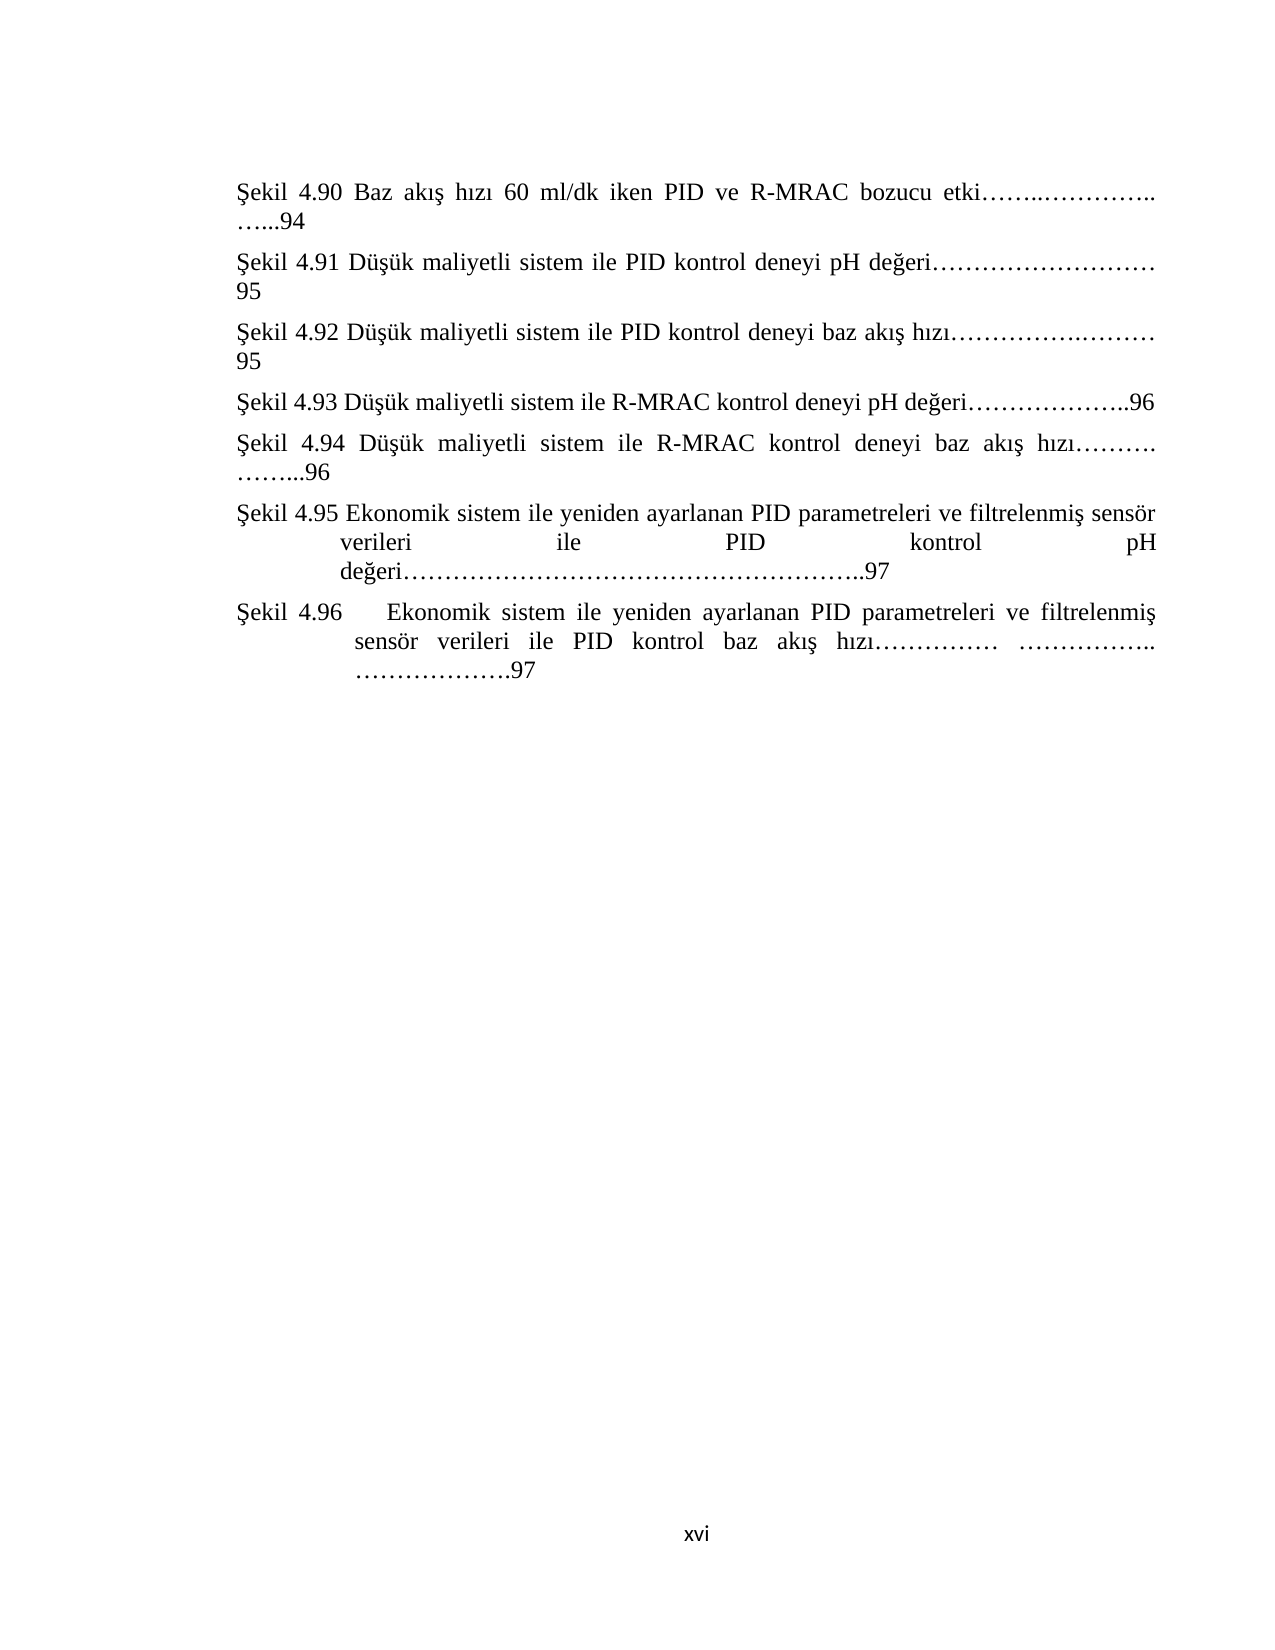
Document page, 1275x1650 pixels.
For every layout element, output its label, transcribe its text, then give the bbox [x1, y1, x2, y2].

text Şekil 4.91 Düşük maliyetli sistem ile PID kontrol deneyi pH değeri………………………95 [236, 247, 1157, 305]
text Şekil 4.93 Düşük maliyetli sistem ile R-MRAC kontrol deneyi pH değeri………………..96 [236, 387, 1157, 416]
text Şekil 4.94 Düşük maliyetli sistem ile R-MRAC kontrol deneyi baz akış hızı……….……...96 [236, 428, 1157, 486]
text Şekil 4.92 Düşük maliyetli sistem ile PID kontrol deneyi baz akış hızı…………….………95 [236, 317, 1157, 375]
text Şekil 4.95 Ekonomik sistem ile yeniden ayarlanan PID parametreleri ve filtrelenmiş sensör verileri ile PID kontrol pH değeri………………………………………………..97 [236, 498, 1157, 585]
text Şekil 4.90 Baz akış hızı 60 ml/dk iken PID ve R-MRAC bozucu etki……..…………..…...94 [236, 177, 1157, 235]
text Şekil 4.96 Ekonomik sistem ile yeniden ayarlanan PID parametreleri ve filtrelenmiş sensör verileri ile PID kontrol baz akış hızı…………… ……………..……………….97 [236, 597, 1157, 683]
